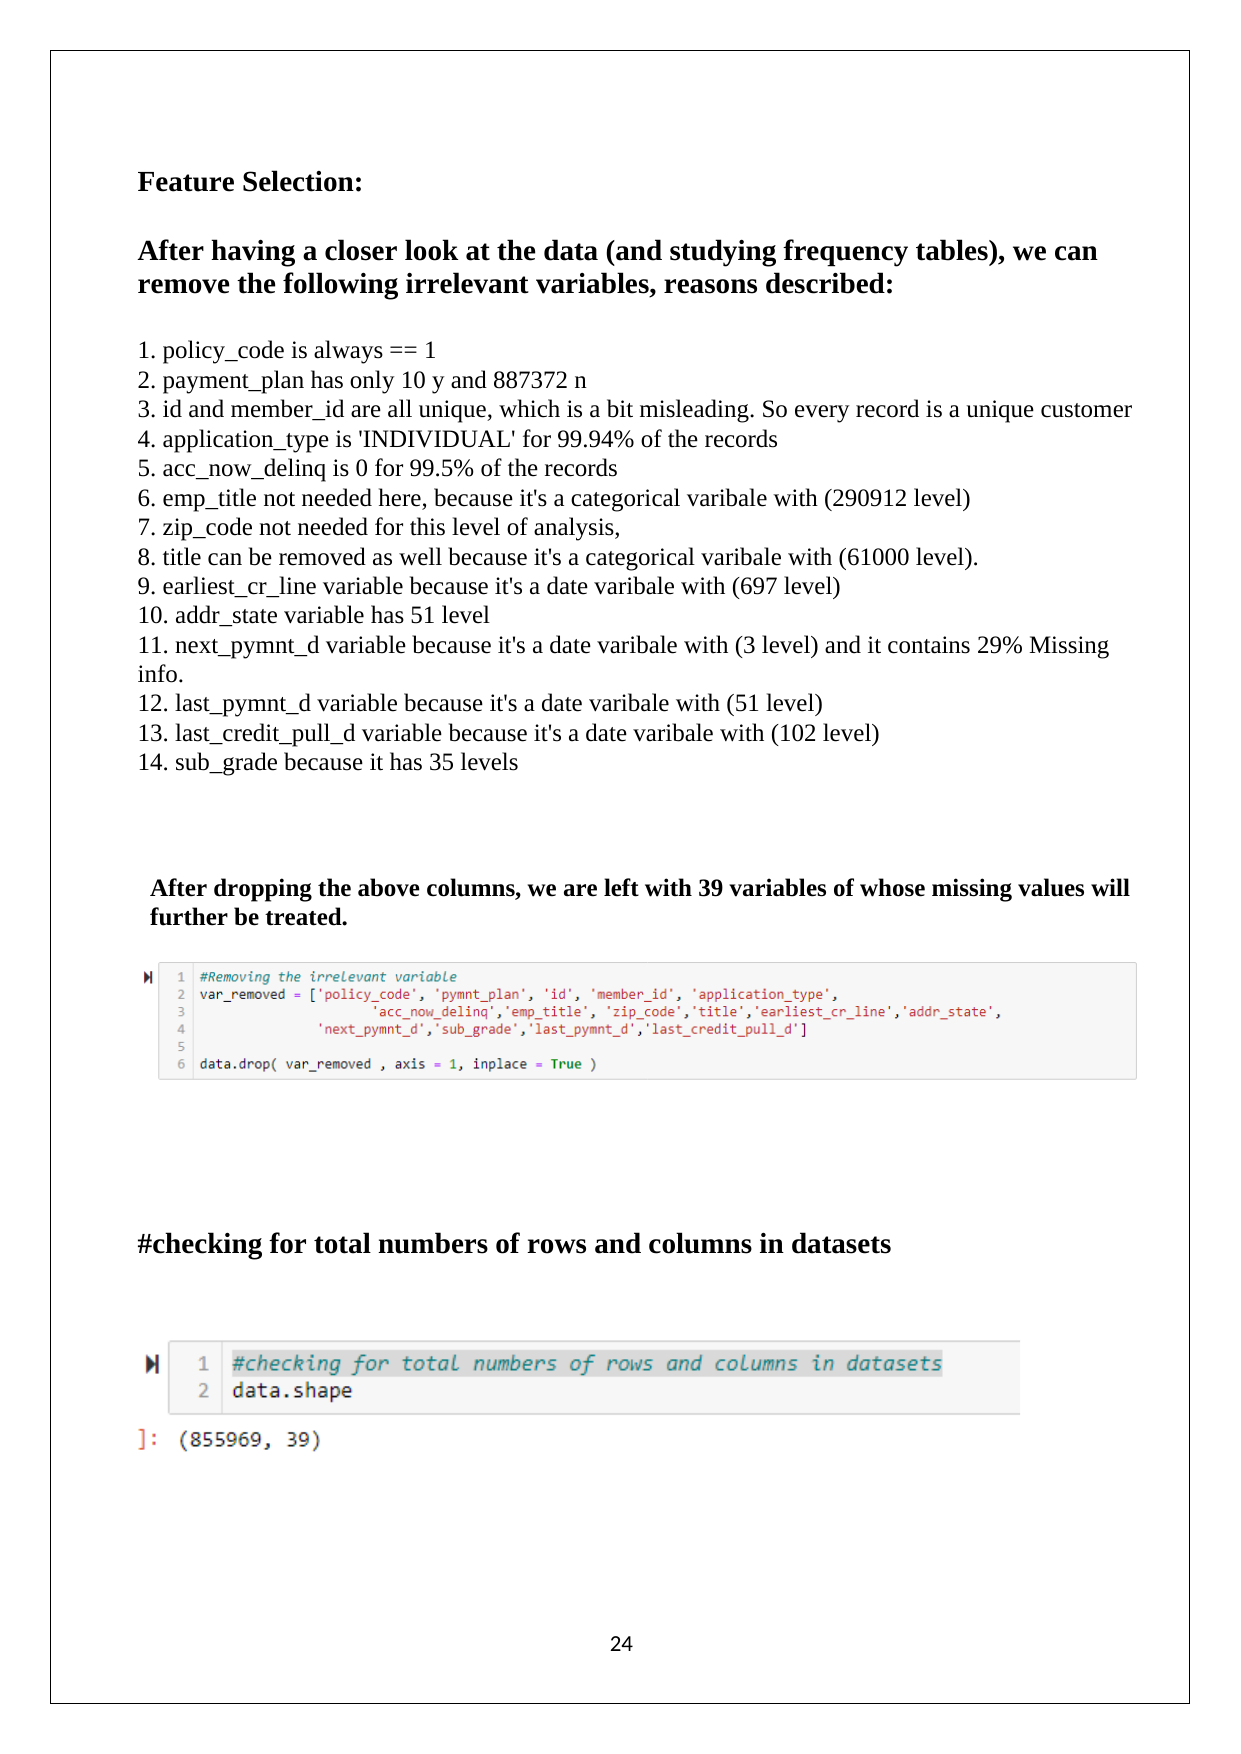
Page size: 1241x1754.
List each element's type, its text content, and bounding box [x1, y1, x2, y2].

text 9. earliest_cr_line variable because it's a date varibale with (697 level) [137, 571, 1142, 600]
text 5. acc_now_delinq is 0 for 99.5% of the records [137, 453, 1142, 482]
text 7. zip_code not needed for this level of analysis, [137, 512, 1142, 541]
text 2. payment_plan has only 10 y and 887372 n [137, 365, 1142, 393]
text After dropping the above columns, we are left with 39 variables of whose missing values will further be treated. [150, 873, 1142, 931]
text 13. last_credit_pull_d variable because it's a date varibale with (102 level) [137, 718, 1142, 746]
text 10. addr_state variable has 51 level [137, 601, 1142, 629]
text 4. application_type is 'INDIVIDUAL' for 99.94% of the records [137, 424, 1142, 452]
text After having a closer look at the data (and studying frequency tables), we can remove the following irrelevant variables, reasons described: [137, 233, 1142, 300]
text 14. sub_grade because it has 35 levels [137, 747, 1142, 776]
picture [137, 962, 1143, 1089]
text 6. emp_title not needed here, because it's a categorical varibale with (290912 level) [137, 483, 1142, 511]
text 12. last_pymnt_d variable because it's a date varibale with (51 level) [137, 688, 1142, 717]
text 1. policy_code is always == 1 [137, 335, 1142, 364]
text 3. id and member_id are all unique, which is a bit misleading. So every record is a unique customer [137, 394, 1142, 423]
text #checking for total numbers of rows and columns in datasets [137, 1226, 1142, 1259]
picture [137, 1328, 1021, 1461]
text Feature Selection: [137, 164, 1142, 198]
text 8. title can be removed as well because it's a categorical varibale with (61000 level). [137, 542, 1142, 570]
text 11. next_pymnt_d variable because it's a date varibale with (3 level) and it contains 29% Missing info. [137, 630, 1142, 687]
